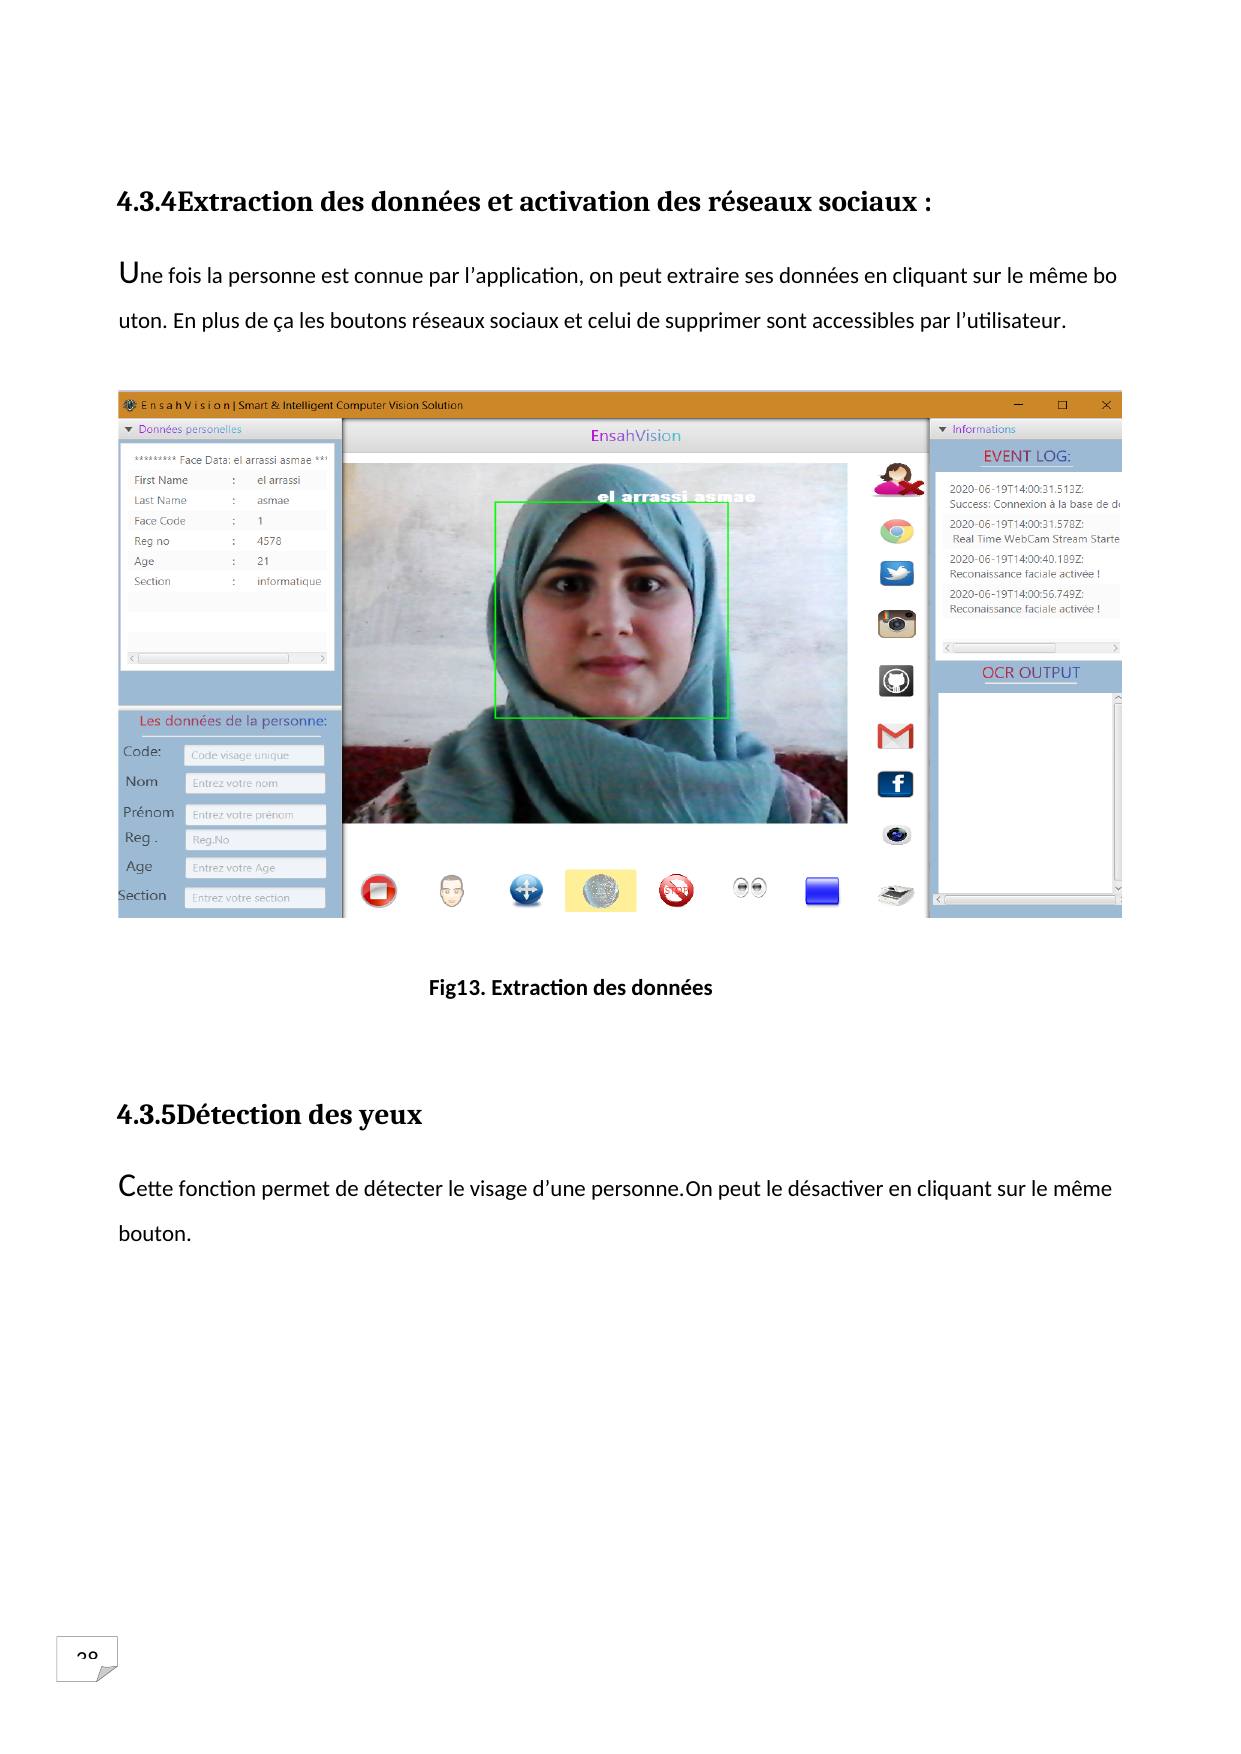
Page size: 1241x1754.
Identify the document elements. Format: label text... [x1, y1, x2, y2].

subtitle 4.3.4Extraction des données et activation des réseaux sociaux : [117, 185, 1122, 219]
text Fig13. Extraction des données [290, 973, 1122, 1002]
picture [118, 390, 1122, 918]
text Cette fonction permet de détecter le visage d’une personne.On peut le désactiver en cliquant sur le même bouton. [118, 1164, 1122, 1247]
subtitle 4.3.5Détection des yeux [117, 1098, 1122, 1131]
text Une fois la personne est connue par l’application, on peut extraire ses données en cliquant sur le même bouton. En plus de ça les boutons réseaux sociaux et celui de supprimer sont accessibles par l’utilisateur. [118, 251, 1122, 334]
